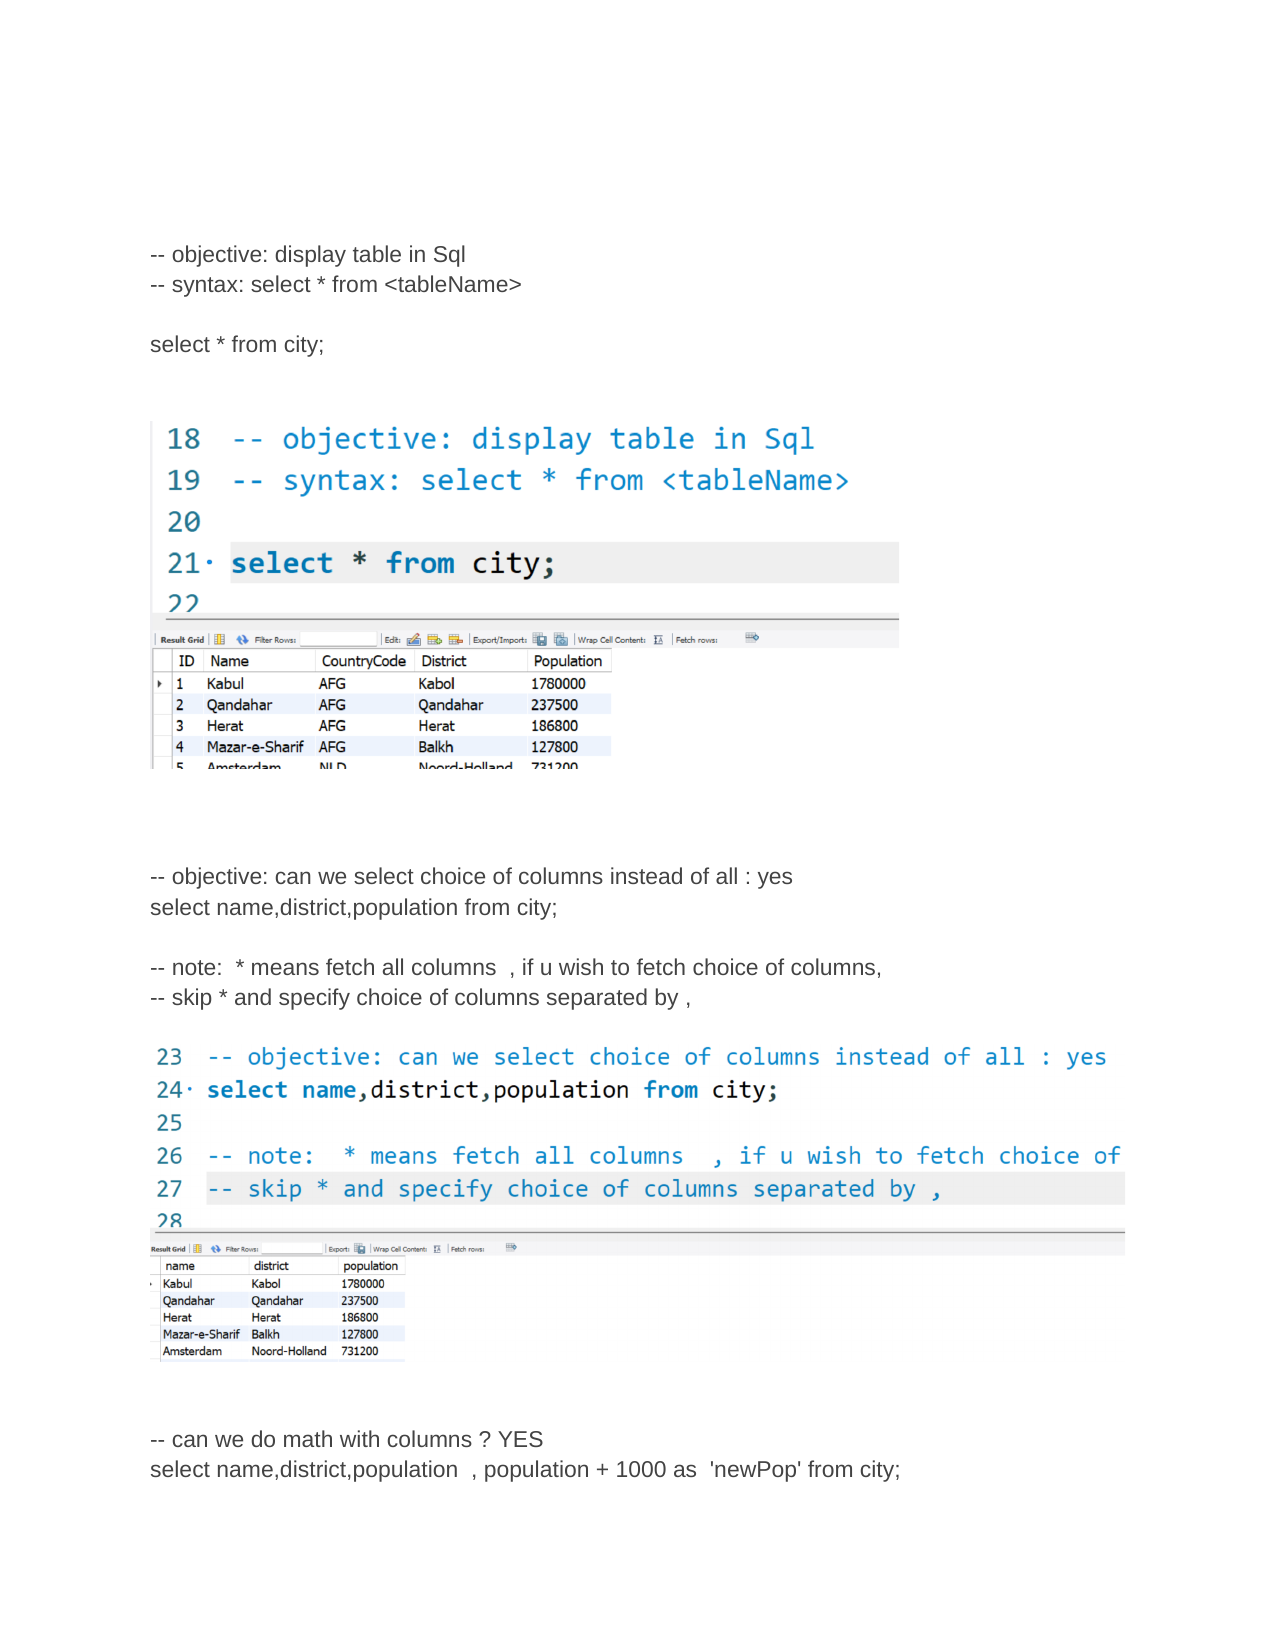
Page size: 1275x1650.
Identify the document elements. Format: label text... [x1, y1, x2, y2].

text -- objective: display table in Sql [150, 241, 1125, 267]
text select name,district,population from city; [150, 893, 1125, 920]
text -- objective: can we select choice of columns instead of all : yes [150, 863, 1125, 890]
picture [150, 421, 900, 769]
text select name,district,population , population + 1000 as 'newPop' from city; [150, 1456, 1125, 1482]
text -- syntax: select * from <tableName> [150, 271, 1125, 297]
text -- skip * and specify choice of columns separated by , [150, 984, 1125, 1011]
text -- can we do math with columns ? YES [150, 1426, 1125, 1452]
picture [150, 1044, 1125, 1362]
text select * from city; [150, 331, 1125, 358]
text -- note: * means fetch all columns , if u wish to fetch choice of columns, [150, 954, 1125, 980]
